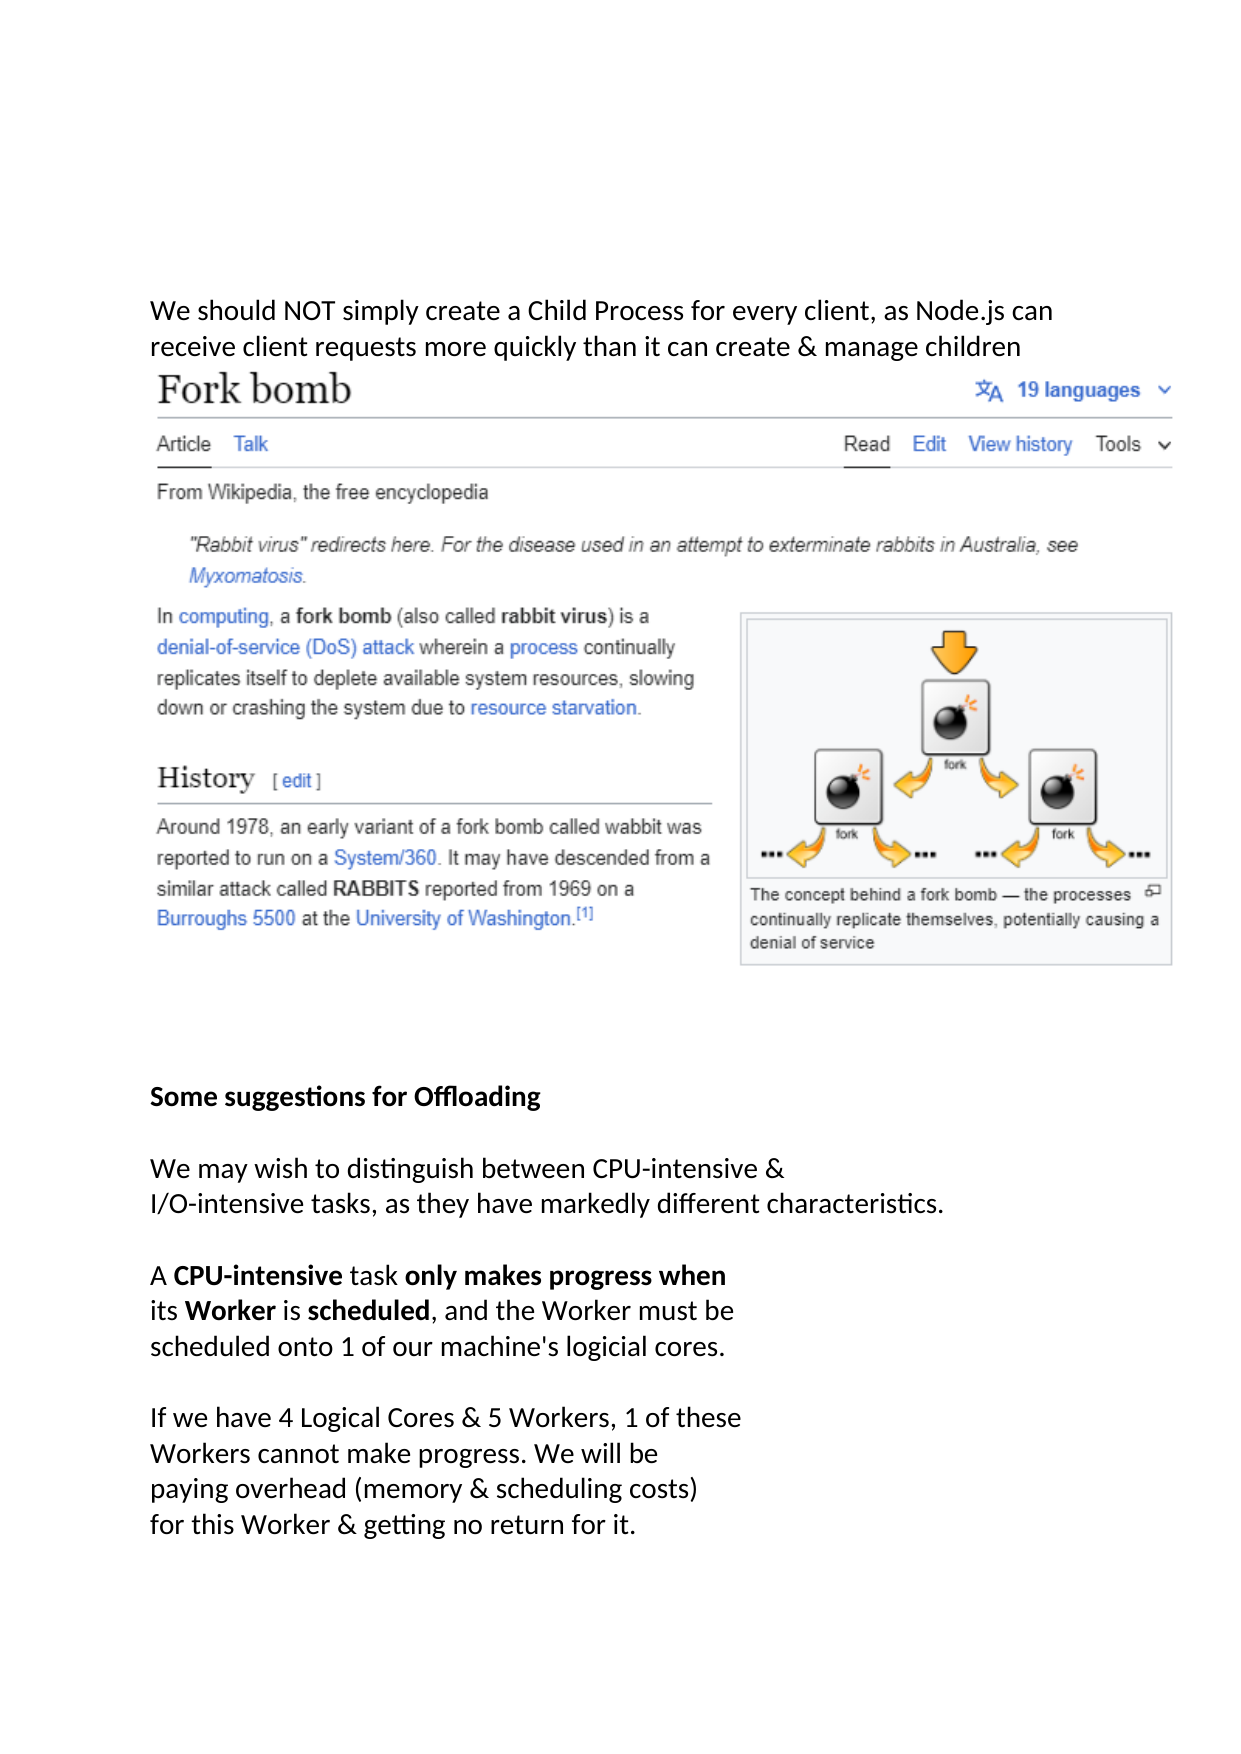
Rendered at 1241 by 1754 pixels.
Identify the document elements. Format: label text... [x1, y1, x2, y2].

picture [150, 363, 1184, 972]
text If we have 4 Logical Cores & 5 Workers, 1 of these [150, 1399, 1090, 1435]
text A CPU-intensive task only makes progress when [150, 1257, 1090, 1292]
text We should NOT simply create a Child Process for every client, as Node.js can receive client requests more quickly than it can create & manage children [150, 292, 1090, 363]
text Workers cannot make progress. We will be [150, 1435, 1090, 1470]
text We may wish to distinguish between CPU-intensive & [150, 1150, 1090, 1185]
text paying overhead (memory & scheduling costs) [150, 1470, 1090, 1506]
text I/O-intensive tasks, as they have markedly different characteristics. [150, 1185, 1090, 1221]
text its Worker is scheduled, and the Worker must be [150, 1292, 1090, 1328]
text for this Worker & getting no return for it. [150, 1506, 1090, 1542]
text scheduled onto 1 of our machine's logicial cores. [150, 1328, 1090, 1363]
text Some suggestions for Offloading [150, 1078, 1090, 1114]
